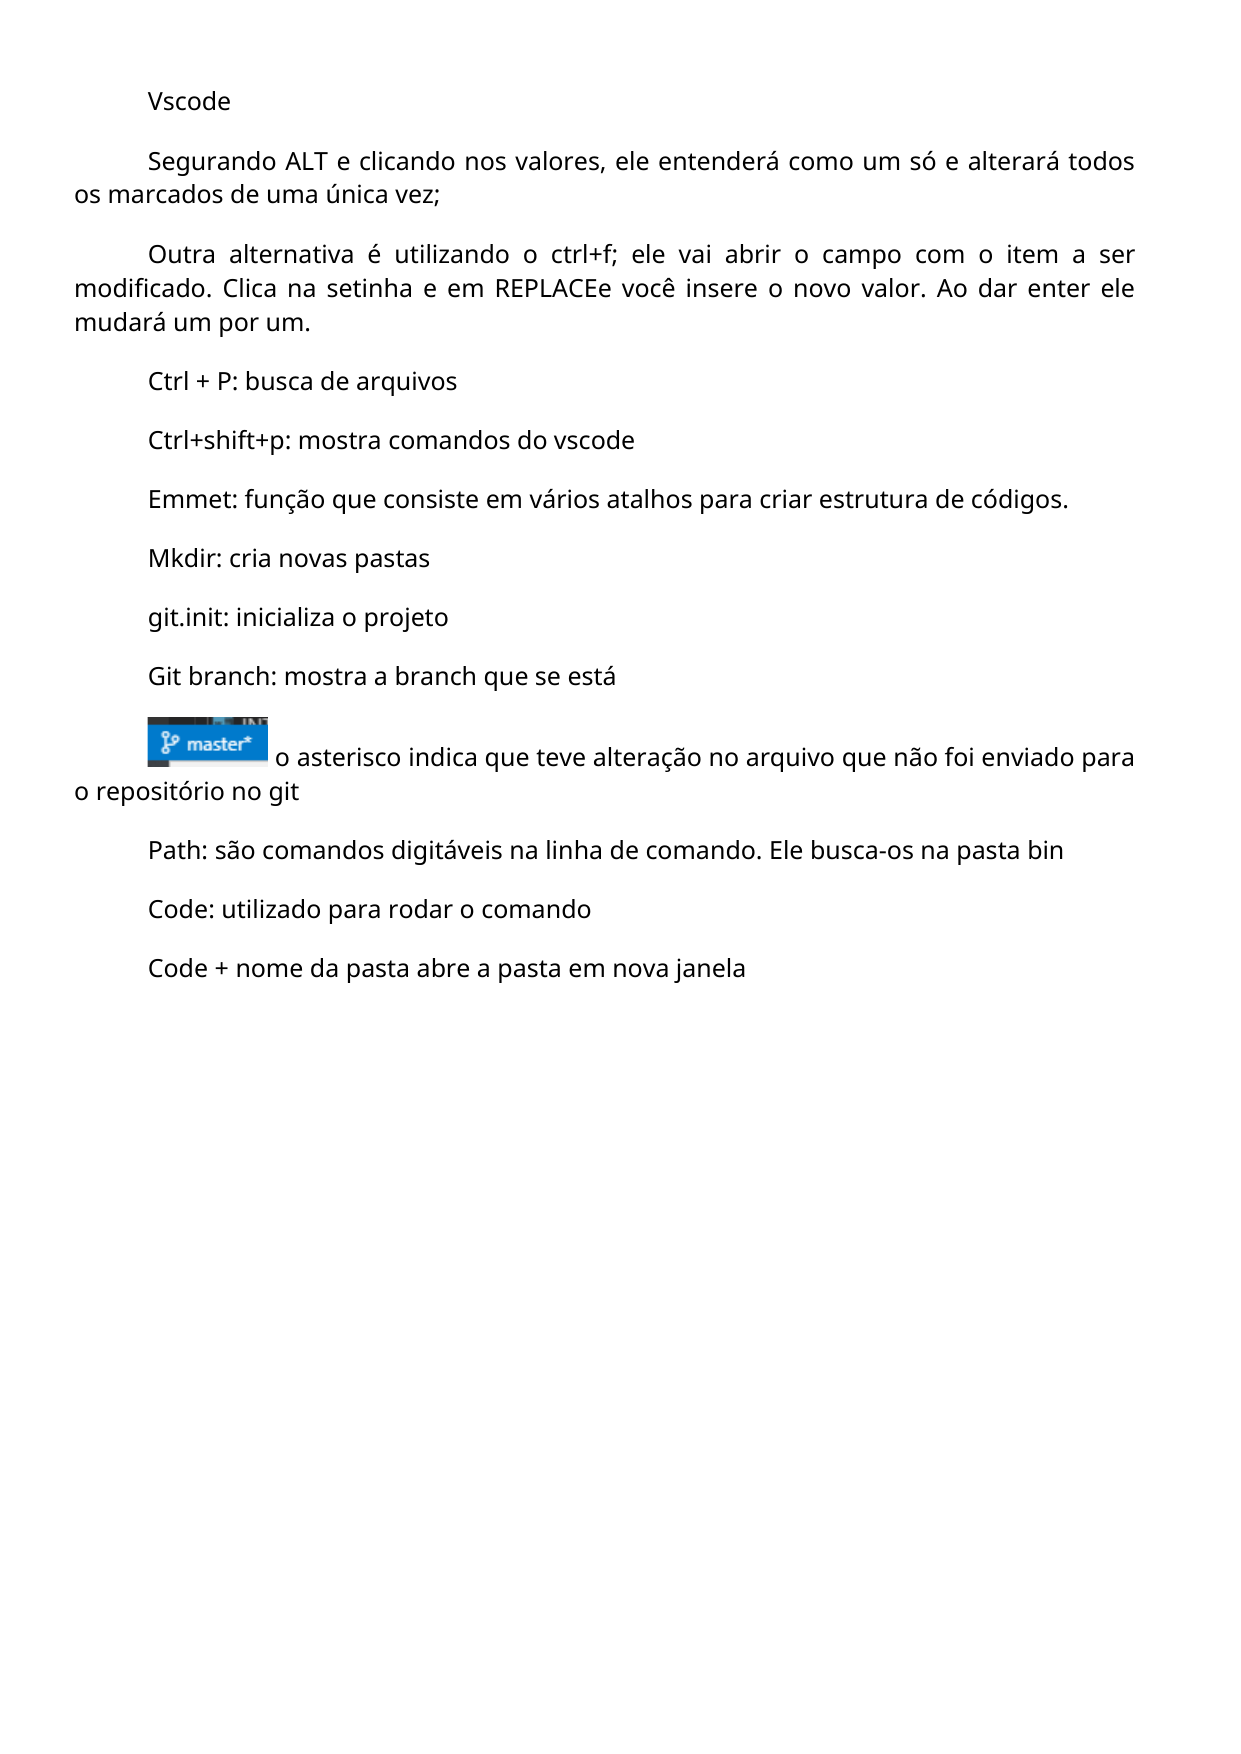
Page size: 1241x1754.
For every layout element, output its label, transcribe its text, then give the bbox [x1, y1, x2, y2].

picture [147, 717, 268, 767]
text Ctrl+shift+p: mostra comandos do vscode [74, 422, 1137, 457]
text Outra alternativa é utilizando o ctrl+f; ele vai abrir o campo com o item a ser modificado. Clica na setinha e em REPLACEe você insere o novo valor. Ao dar enter ele mudará um por um. [74, 236, 1137, 338]
text o asterisco indica que teve alteração no arquivo que não foi enviado para o repositório no git [74, 718, 1137, 808]
text Ctrl + P: busca de arquivos [74, 363, 1137, 397]
text Emmet: função que consiste em vários atalhos para criar estrutura de códigos. [74, 482, 1137, 516]
text git.init: inicializa o projeto [74, 600, 1137, 634]
text Vscode [74, 84, 1137, 118]
text Segurando ALT e clicando nos valores, ele entenderá como um só e alterará todos os marcados de uma única vez; [74, 143, 1137, 211]
text Git branch: mostra a branch que se está [74, 659, 1137, 693]
text Code: utilizado para rodar o comando [74, 892, 1137, 926]
text Mkdir: cria novas pastas [74, 541, 1137, 575]
text Path: são comandos digitáveis na linha de comando. Ele busca-os na pasta bin [74, 833, 1137, 867]
text Code + nome da pasta abre a pasta em nova janela [74, 951, 1137, 985]
